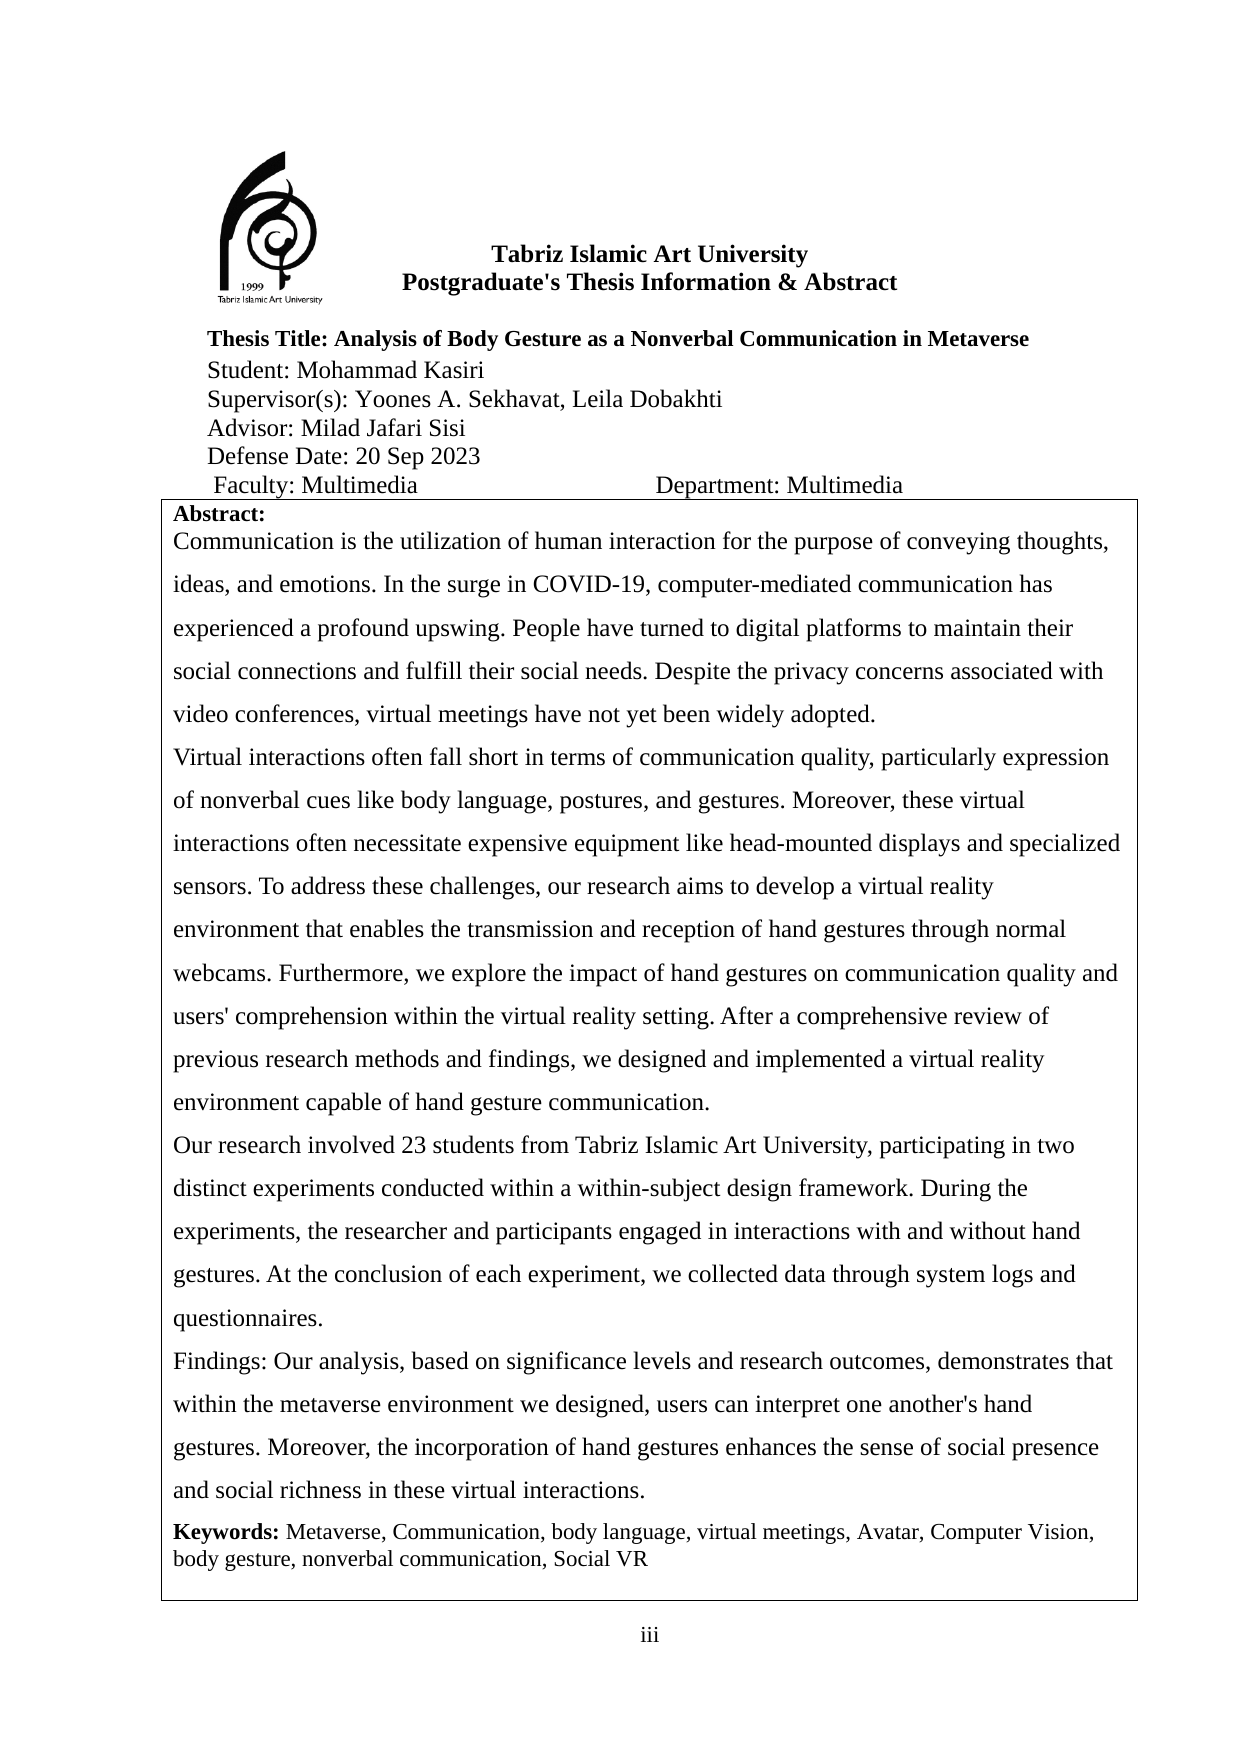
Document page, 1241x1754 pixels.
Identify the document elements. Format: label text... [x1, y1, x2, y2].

text Tabriz Islamic Art University [331, 239, 1092, 267]
text Student: Mohammad Kasiri [207, 355, 1092, 384]
text Supervisor(s): Yoones A. Sekhavat, Leila Dobakhti [207, 384, 1092, 413]
table_header Abstract: Communication is the utilization of human interaction for the purpose of conveying thoughts, ideas, and emotions. In the surge in COVID-19, computer-mediated communication has experienced a profound upswing. People have turned to digital platforms to maintain their social connections and fulfill their social needs. Despite the privacy concerns associated with video conferences, virtual meetings have not yet been widely adopted. Virtual interactions often fall short in terms of communication quality, particularly expression of nonverbal cues like body language, postures, and gestures. Moreover, these virtual interactions often necessitate expensive equipment like head-mounted displays and specialized sensors. To address these challenges, our research aims to develop a virtual reality environment that enables the transmission and reception of hand gestures through normal webcams. Furthermore, we explore the impact of hand gestures on communication quality and users' comprehension within the virtual reality setting. After a comprehensive review of previous research methods and findings, we designed and implemented a virtual reality environment capable of hand gesture communication. Our research involved 23 students from Tabriz Islamic Art University, participating in two distinct experiments conducted within a within-subject design framework. During the experiments, the researcher and participants engaged in interactions with and without hand gestures. At the conclusion of each experiment, we collected data through system logs and questionnaires. Findings: Our analysis, based on significance levels and research outcomes, demonstrates that within the metaverse environment we designed, users can interpret one another's hand gestures. Moreover, the incorporation of hand gestures enhances the sense of social presence and social richness in these virtual interactions. Keywords: Metaverse, Communication, body language, virtual meetings, Avatar, Computer Vision, body gesture, nonverbal communication, Social VR [162, 500, 1137, 1600]
text Defense Date: 20 Sep 2023 [207, 441, 1092, 470]
text Advisor: Milad Jafari Sisi [207, 413, 1092, 441]
picture [206, 147, 331, 313]
text Postgraduate's Thesis Information & Abstract [331, 267, 1092, 296]
subtitle Thesis Title: Analysis of Body Gesture as a Nonverbal Communication in Metaverse [207, 325, 1092, 351]
text Faculty: Multimedia Department: Multimedia [207, 470, 1092, 499]
